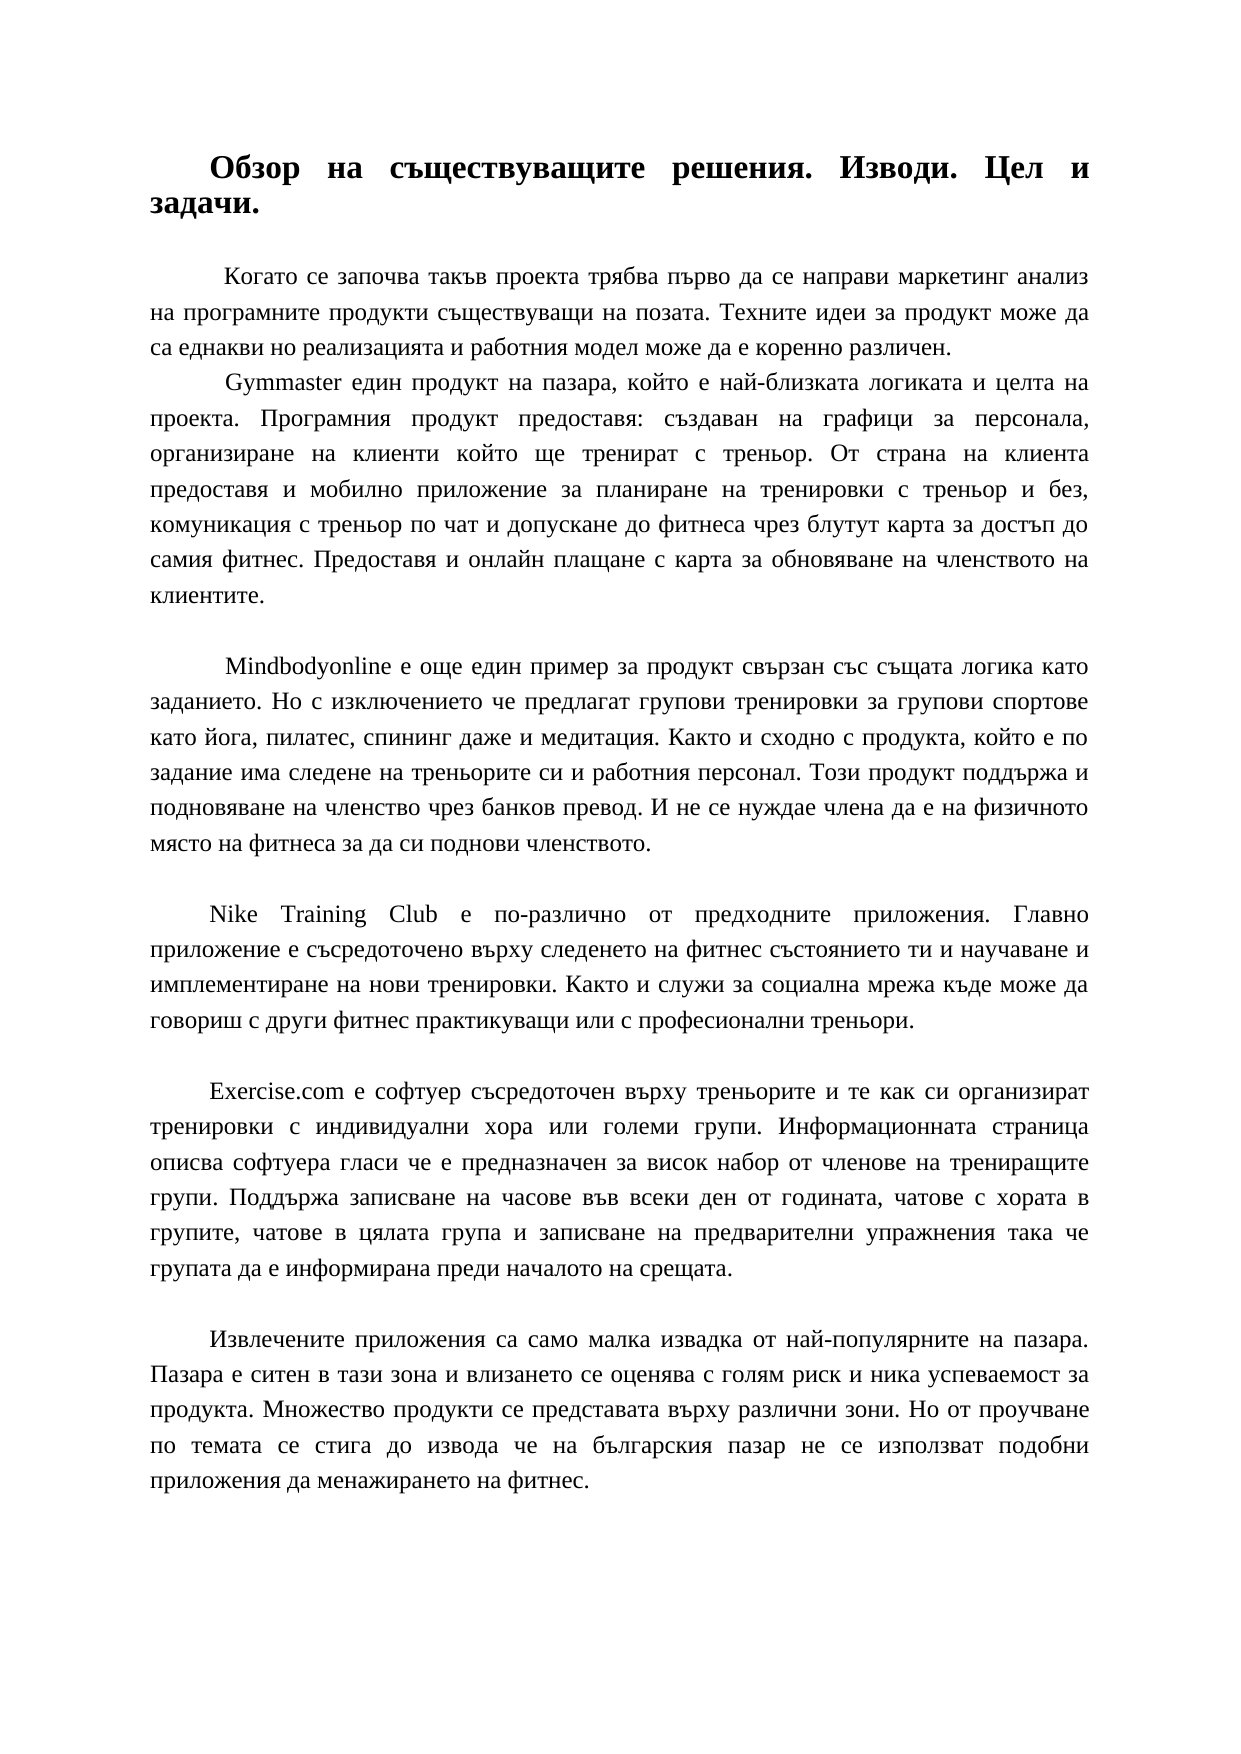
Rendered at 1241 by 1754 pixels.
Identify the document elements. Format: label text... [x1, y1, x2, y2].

text Exercise.com e софтуер съсредоточен върху треньорите и те как си организират тренировки с индивидуални хора или големи групи. Информационната страница описва софтуера гласи че е предназначен за висок набор от членове на трениращите групи. Поддържа записване на часове във всеки ден от годината, чатове с хората в групите, чатове в цялата група и записване на предварителни упражнения така че групата да е информирана преди началото на срещата. [150, 1071, 1090, 1283]
text Nike Training Club е по-различно от предходните приложения. Главно приложение е съсредоточено върху следенето на фитнес състоянието ти и научаване и имплементиране на нови тренировки. Както и служи за социална мрежа къде може да говориш с други фитнес практикуващи или с професионални треньори. [150, 894, 1090, 1035]
text Gymmaster един продукт на пазара, който е най-близката логиката и целта на проекта. Програмния продукт предоставя: създаван на графици за персонала, организиране на клиенти който ще тренират с треньор. От страна на клиента предоставя и мобилно приложение за планиране на тренировки с треньор и без, комуникация с треньор по чат и допускане до фитнеса чрез блутут карта за достъп до самия фитнес. Предоставя и онлайн плащане с карта за обновяване на членството на клиентите. [150, 362, 1090, 610]
subtitle Обзор на съществуващите решения. Изводи. Цел и задачи. [150, 150, 1090, 221]
text Когато се започва такъв проекта трябва първо да се направи маркетинг анализ на програмните продукти съществуващи на позата. Техните идеи за продукт може да са еднакви но реализацията и работния модел може да е коренно различен. [150, 256, 1090, 362]
text Извлечените приложения са само малка извадка от най-популярните на пазара. Пазара е ситен в тази зона и влизането се оценява с голям риск и ника успеваемост за продукта. Множество продукти се представата върху различни зони. Но от проучване по темата се стига до извода че на българския пазар не се използват подобни приложения да менажирането на фитнес. [150, 1319, 1090, 1496]
text Мindbodyonline е още един пример за продукт свързан със същата логика като заданието. Но с изключението че предлагат групови тренировки за групови спортове като йога, пилатес, спининг даже и медитация. Както и сходно с продукта, който е по задание има следене на треньорите си и работния персонал. Този продукт поддържа и подновяване на членство чрез банков превод. И не се нуждае члена да е на физичното място на фитнеса за да си поднови членството. [150, 646, 1090, 858]
